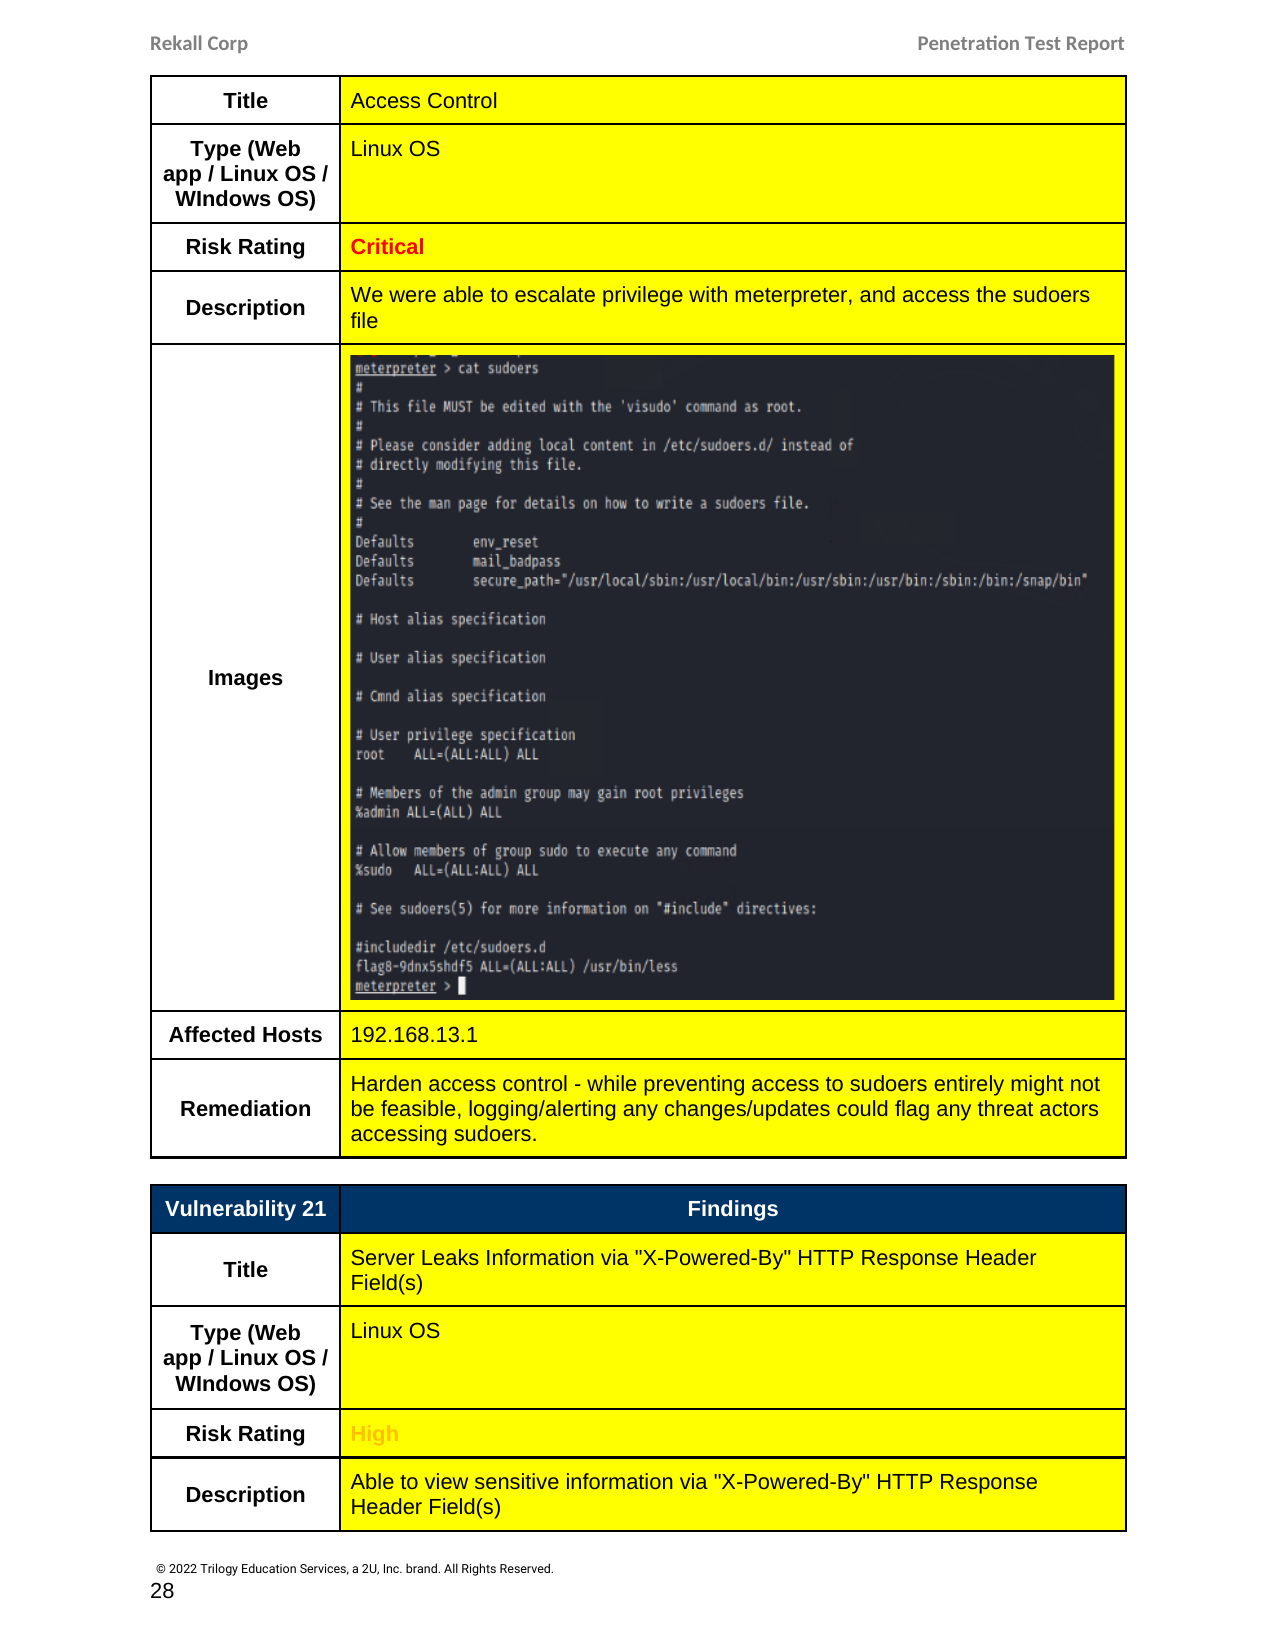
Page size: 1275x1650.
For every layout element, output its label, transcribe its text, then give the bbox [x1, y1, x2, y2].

table_cell Linux OS [341, 125, 1125, 222]
table_cell Affected Hosts [152, 1012, 339, 1058]
table_cell Access Control [341, 77, 1125, 123]
table_cell Title [152, 1234, 339, 1305]
picture [350, 355, 1115, 1000]
table_cell Risk Rating [152, 224, 339, 270]
table_cell Description [152, 1459, 339, 1530]
table_cell Risk Rating [152, 1410, 339, 1456]
table_cell Type (Web app / Linux OS / WIndows OS) [152, 125, 339, 222]
table_cell Type (Web app / Linux OS / WIndows OS) [152, 1307, 339, 1408]
table_cell High [341, 1410, 1125, 1456]
table_cell Description [152, 272, 339, 343]
table_cell Critical [341, 224, 1125, 270]
table_cell Harden access control - while preventing access to sudoers entirely might not be feasible, logging/alerting any changes/updates could flag any threat actors accessing sudoers. [341, 1060, 1125, 1156]
table_header Findings [341, 1186, 1125, 1232]
table_header Vulnerability 21 [152, 1186, 339, 1232]
table_cell Title [152, 77, 339, 123]
table_cell [341, 345, 1125, 1010]
table_cell We were able to escalate privilege with meterpreter, and access the sudoers file [341, 272, 1125, 343]
table_cell Server Leaks Information via "X-Powered-By" HTTP Response Header Field(s) [341, 1234, 1125, 1305]
table_cell Images [152, 345, 339, 1010]
table_cell Able to view sensitive information via "X-Powered-By" HTTP Response Header Field(s) [341, 1459, 1125, 1530]
table_cell Linux OS [341, 1307, 1125, 1408]
table_cell 192.168.13.1 [341, 1012, 1125, 1058]
table_cell Remediation [152, 1060, 339, 1156]
